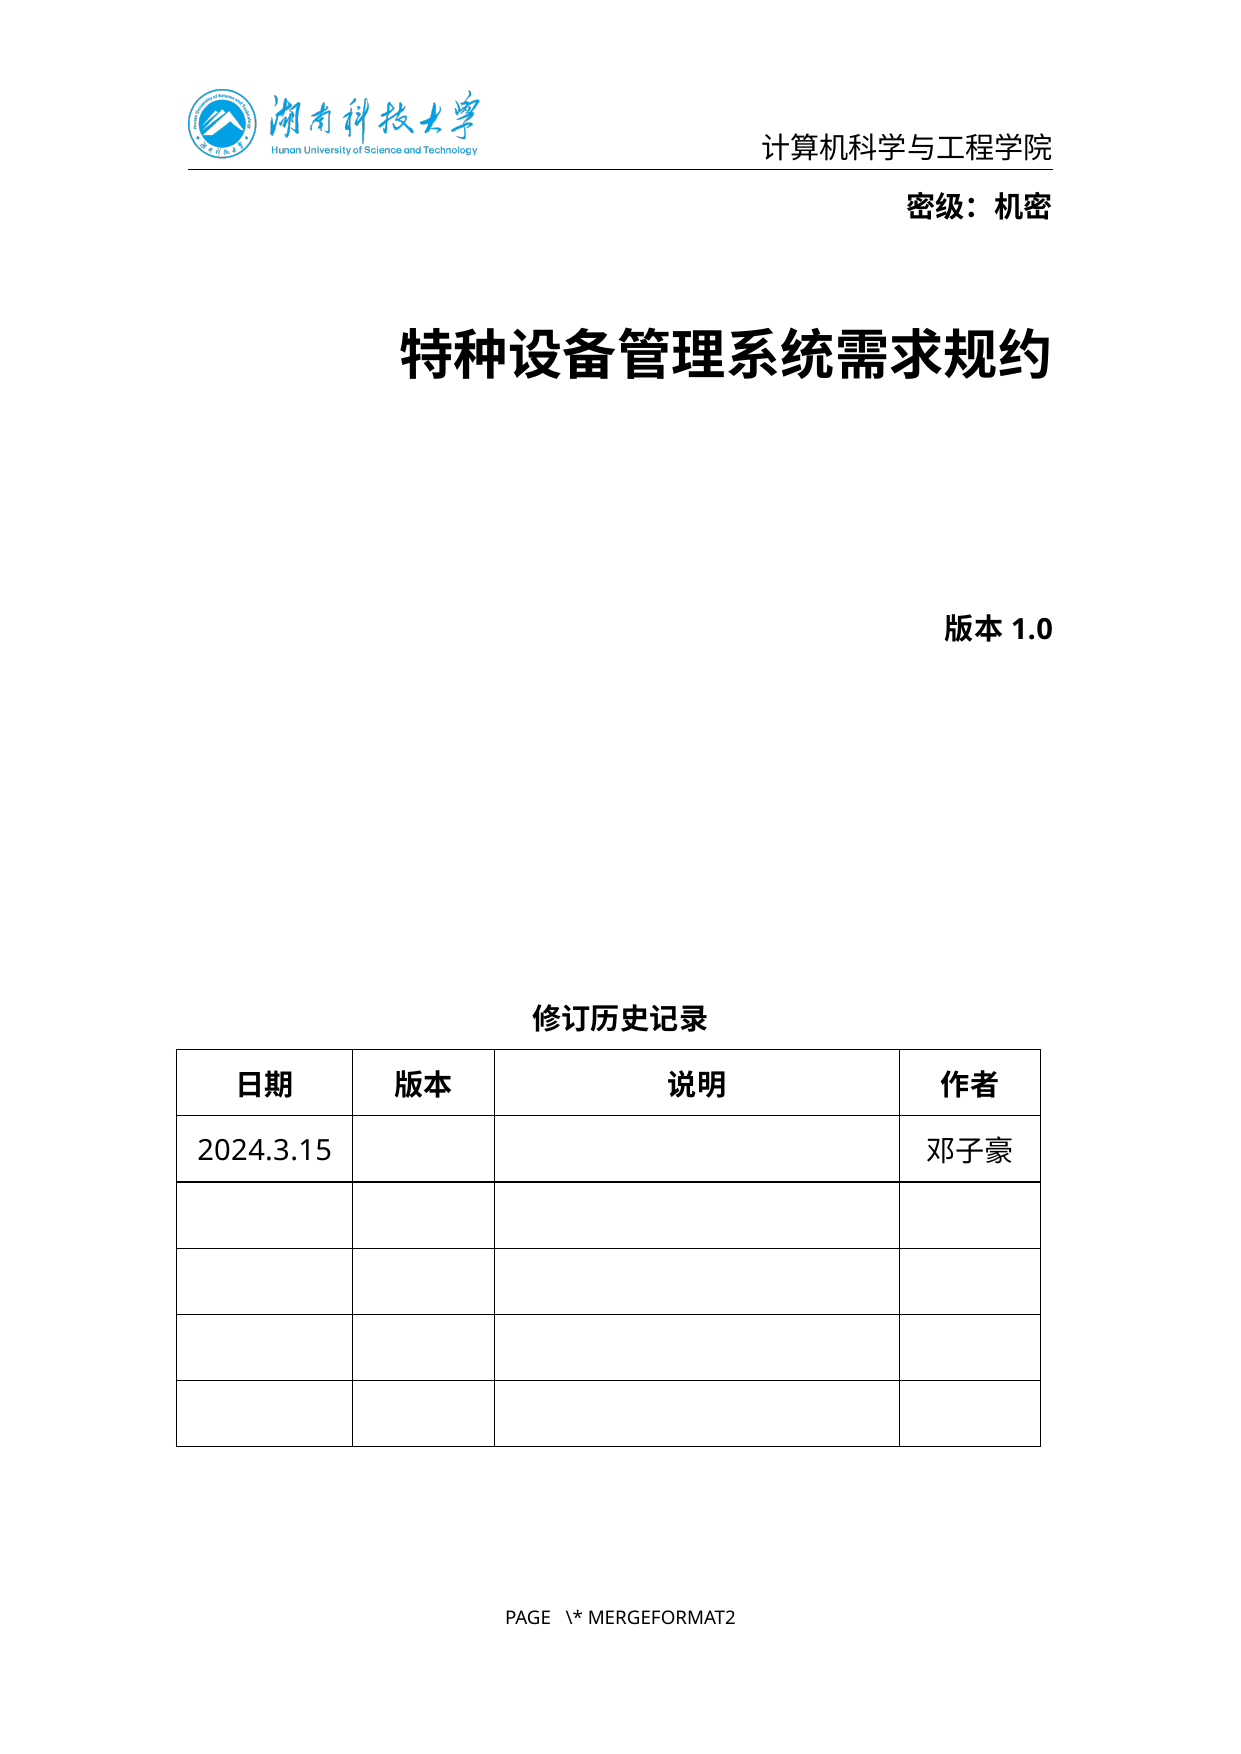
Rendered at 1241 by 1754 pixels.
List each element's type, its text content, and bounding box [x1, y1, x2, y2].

table_cell [900, 1381, 1040, 1446]
table_header 说明 [495, 1050, 899, 1115]
table_cell [495, 1183, 899, 1247]
table_cell [353, 1249, 494, 1313]
table_cell [900, 1315, 1040, 1379]
table_cell [495, 1249, 899, 1313]
table_cell [353, 1315, 494, 1379]
table_cell [900, 1183, 1040, 1247]
table_cell [495, 1381, 899, 1446]
table_header 版本 [353, 1050, 494, 1115]
picture [187, 88, 480, 159]
table_cell [177, 1381, 352, 1446]
table_cell 邓子豪 [900, 1116, 1040, 1181]
text 密级：机密 [187, 172, 1053, 237]
table_cell [177, 1315, 352, 1379]
text 修订历史记录 [187, 984, 1053, 1049]
text 版本 1.0 [187, 594, 1053, 659]
table_cell [353, 1116, 494, 1181]
table_cell 2024.3.15 [177, 1116, 352, 1181]
table_cell [353, 1183, 494, 1247]
table_header 日期 [177, 1050, 352, 1115]
table_cell [177, 1249, 352, 1313]
table_header 作者 [900, 1050, 1040, 1115]
table_cell [495, 1116, 899, 1181]
table_cell [900, 1249, 1040, 1313]
text 特种设备管理系统需求规约 [187, 302, 1053, 399]
table_cell [353, 1381, 494, 1446]
table_cell [177, 1183, 352, 1247]
table_cell [495, 1315, 899, 1379]
